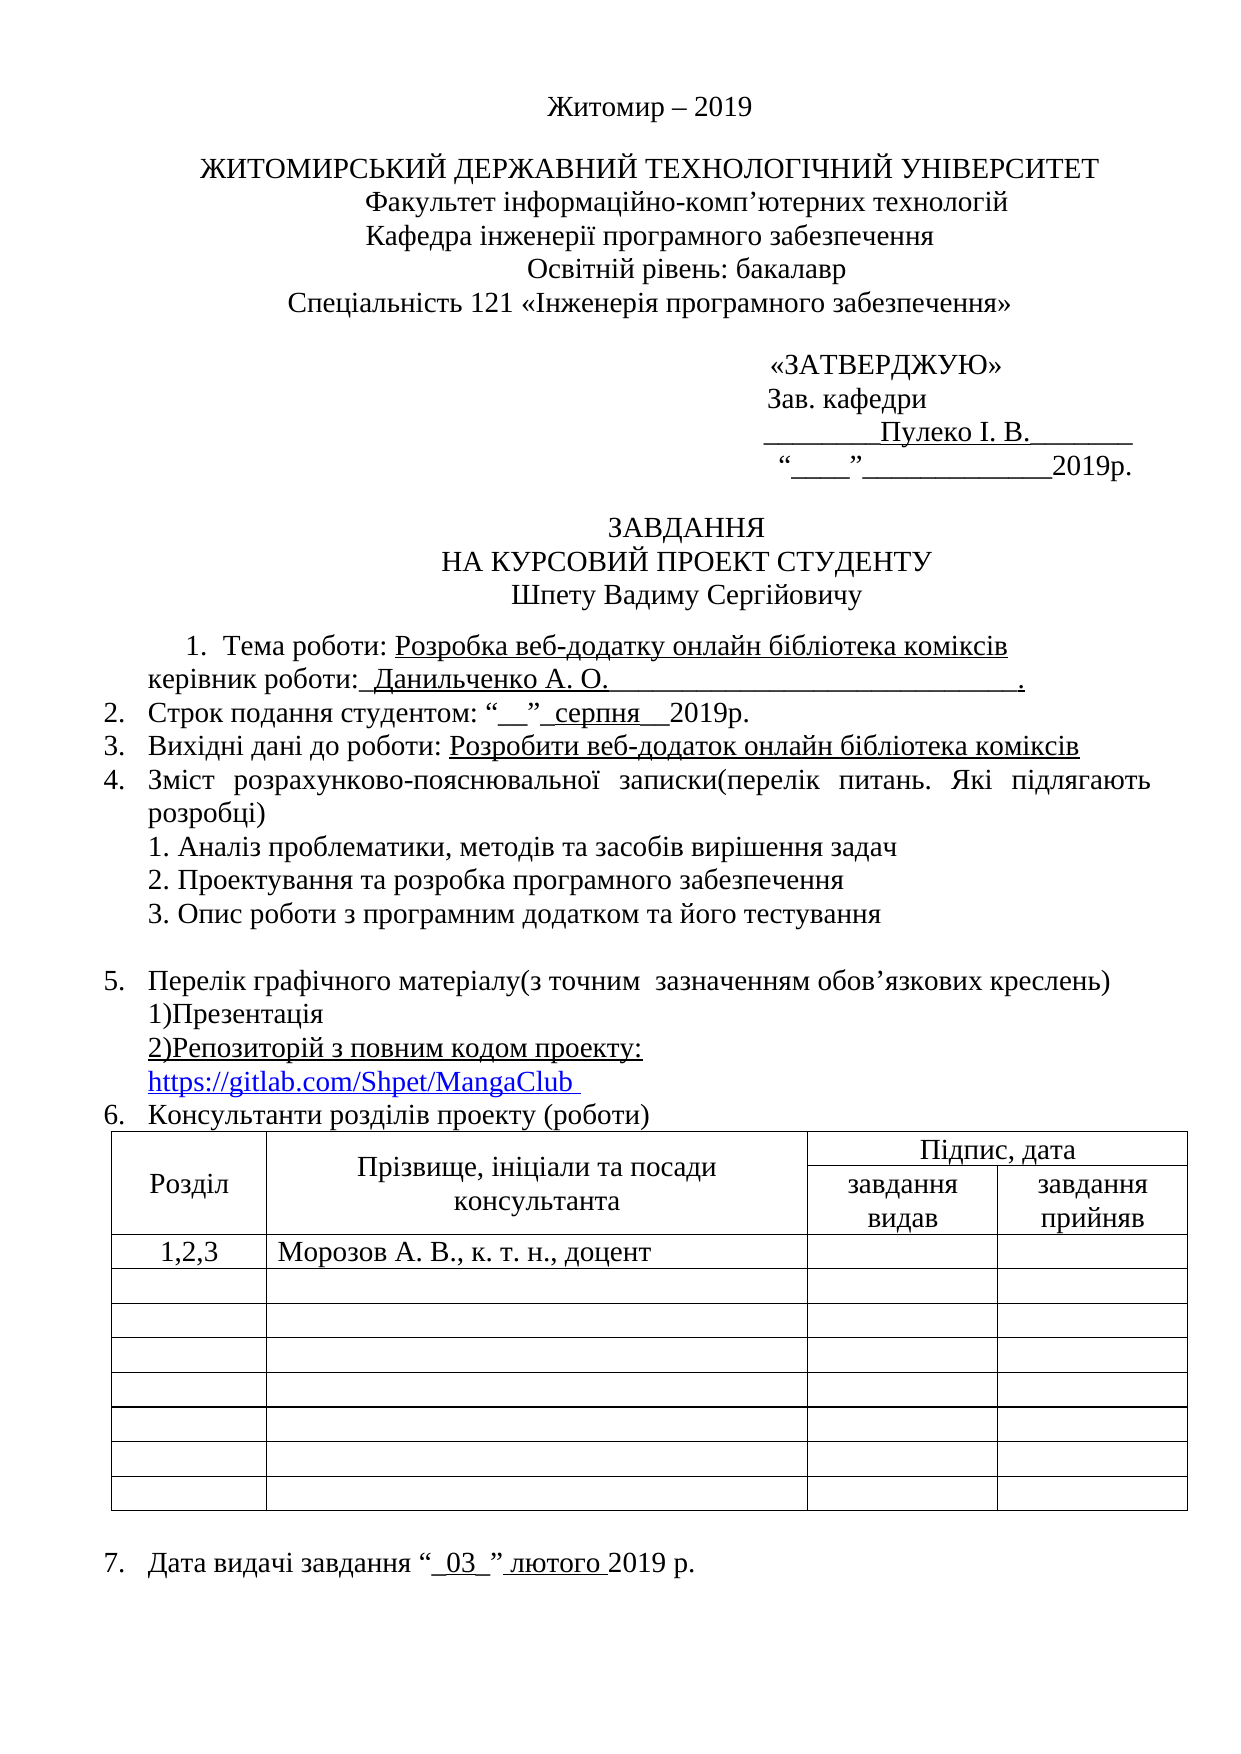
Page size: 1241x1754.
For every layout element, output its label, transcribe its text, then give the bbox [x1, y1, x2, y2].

table_header Підпис, дата [808, 1132, 1187, 1165]
table_cell [267, 1477, 807, 1510]
list Дата видачі завдання “_03_” лютого 2019 р. [103, 1545, 1152, 1578]
list Аналіз проблематики, методів та засобів вирішення задач [148, 829, 1152, 862]
list Тема роботи: Розробка веб-додатку онлайн бібліотека коміксів [185, 628, 1152, 661]
text ЗАВДАННЯ [148, 510, 1152, 544]
table_cell [267, 1442, 807, 1476]
list Опис роботи з програмним додатком та його тестування [148, 896, 1152, 929]
text «ЗАТВЕРДЖУЮ» [148, 347, 1152, 381]
table_cell [998, 1373, 1187, 1406]
table_cell [998, 1442, 1187, 1476]
table_cell Морозов А. В., к. т. н., доцент [267, 1235, 807, 1268]
table_cell [998, 1304, 1187, 1337]
text ЖИТОМИРСЬКИЙ ДЕРЖАВНИЙ ТЕХНОЛОГІЧНИЙ УНІВЕРСИТЕТ [148, 151, 1152, 184]
list Зміст розрахунково-пояснювальної записки(перелік питань. Які підлягають розробці) [103, 762, 1152, 829]
text 2)Репозиторій з повним кодом проекту: [148, 1030, 1152, 1064]
table_cell [808, 1442, 997, 1476]
table_cell [112, 1477, 266, 1510]
list Проектування та розробка програмного забезпечення [148, 862, 1152, 896]
table_cell [808, 1235, 997, 1268]
table_cell [808, 1477, 997, 1510]
table_cell [267, 1304, 807, 1337]
table_cell [998, 1235, 1187, 1268]
text Кафедра інженерії програмного забезпечення [148, 218, 1152, 252]
table_cell 1,2,3 [112, 1235, 266, 1268]
text НА КУРСОВИЙ ПРОЕКТ СТУДЕНТУ [148, 544, 1152, 577]
text 1)Презентація [148, 997, 1152, 1030]
table_cell завдання видав [808, 1166, 997, 1233]
table_cell завдання прийняв [998, 1166, 1187, 1233]
list Вихідні дані до роботи: Розробити веб-додаток онлайн бібліотека коміксів [103, 728, 1152, 762]
table_cell [808, 1408, 997, 1441]
table_header Прізвище, ініціали та посади консультанта [267, 1132, 807, 1233]
table_cell [112, 1442, 266, 1476]
table_cell [808, 1269, 997, 1303]
table_cell [112, 1269, 266, 1303]
table_cell [808, 1304, 997, 1337]
table_cell [112, 1408, 266, 1441]
text “____”_____________2019р. [148, 448, 1152, 482]
text ________Пулеко І. В._______ [148, 414, 1152, 448]
table_cell [112, 1373, 266, 1406]
text керівник роботи:_Данильченко А. О.____________________________. [148, 661, 1152, 695]
list Перелік графічного матеріалу(з точним зазначенням обов’язкових креслень) [103, 963, 1152, 997]
table_cell [998, 1338, 1187, 1372]
table_cell [998, 1477, 1187, 1510]
table_cell [267, 1338, 807, 1372]
list Строк подання студентом: “__”_серпня__2019р. [103, 695, 1152, 728]
table_cell [112, 1338, 266, 1372]
table_cell [808, 1338, 997, 1372]
table_cell [998, 1269, 1187, 1303]
text Шпету Вадиму Сергійовичу [222, 577, 1152, 611]
table_cell [267, 1373, 807, 1406]
table_cell [808, 1373, 997, 1406]
text Освітній рівень: бакалавр [148, 252, 1152, 285]
table_cell [267, 1269, 807, 1303]
table_cell [998, 1408, 1187, 1441]
text Спеціальність 121 «Інженерія програмного забезпечення» [148, 285, 1152, 319]
table_header Розділ [112, 1132, 266, 1233]
table_cell [267, 1408, 807, 1441]
table_cell [112, 1304, 266, 1337]
list Консультанти розділів проекту (роботи) [103, 1097, 1152, 1131]
text Факультет інформаційно-комп’ютерних технологій [148, 184, 1152, 218]
text Зав. кафедри [265, 381, 1152, 414]
text Житомир – 2019 [148, 89, 1152, 122]
text https://gitlab.com/Shpet/MangaClub [148, 1064, 1152, 1097]
